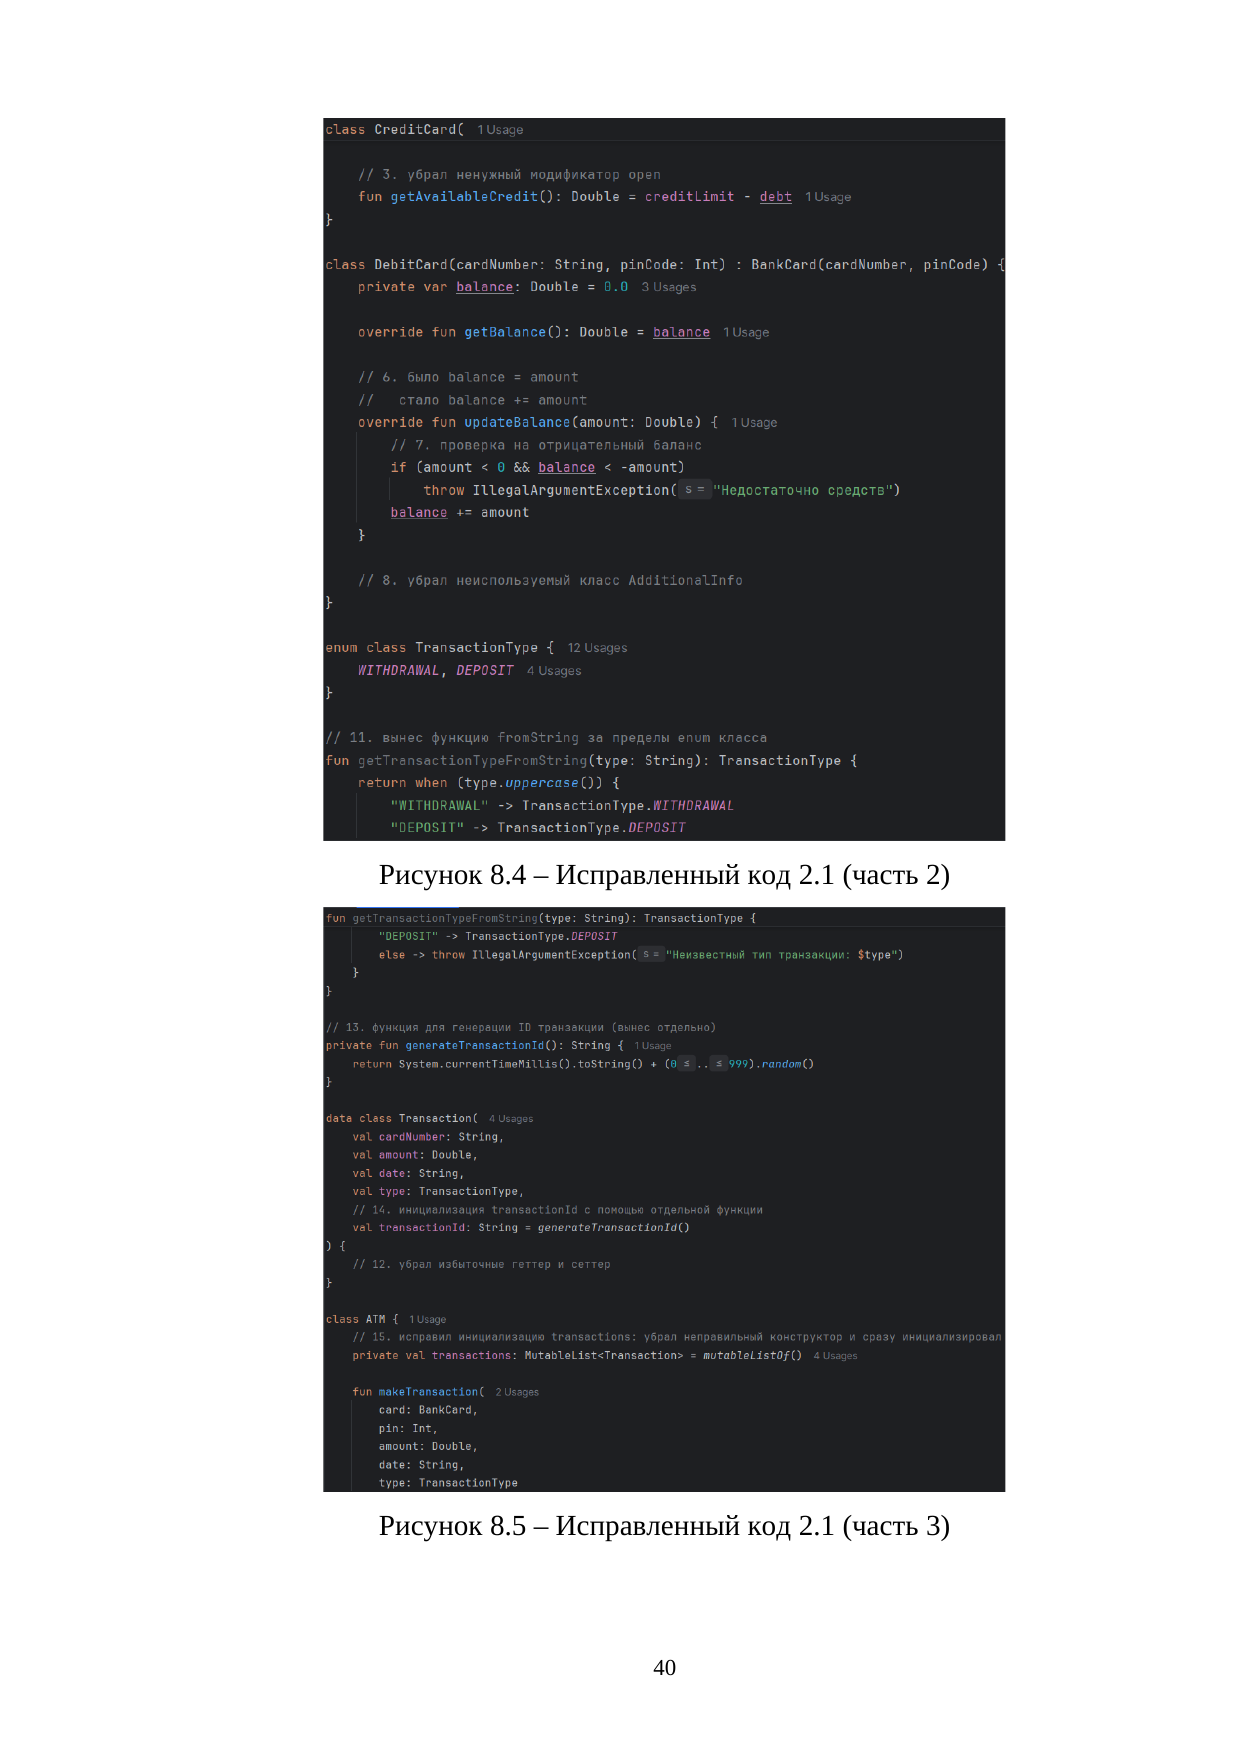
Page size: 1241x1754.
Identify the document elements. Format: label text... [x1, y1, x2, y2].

text Рисунок 8.4 – Исправленный код 2.1 (часть 2) [177, 857, 1152, 891]
text Рисунок 8.5 – Исправленный код 2.1 (часть 3) [177, 1508, 1152, 1542]
picture [323, 907, 1006, 1492]
picture [323, 118, 1006, 841]
